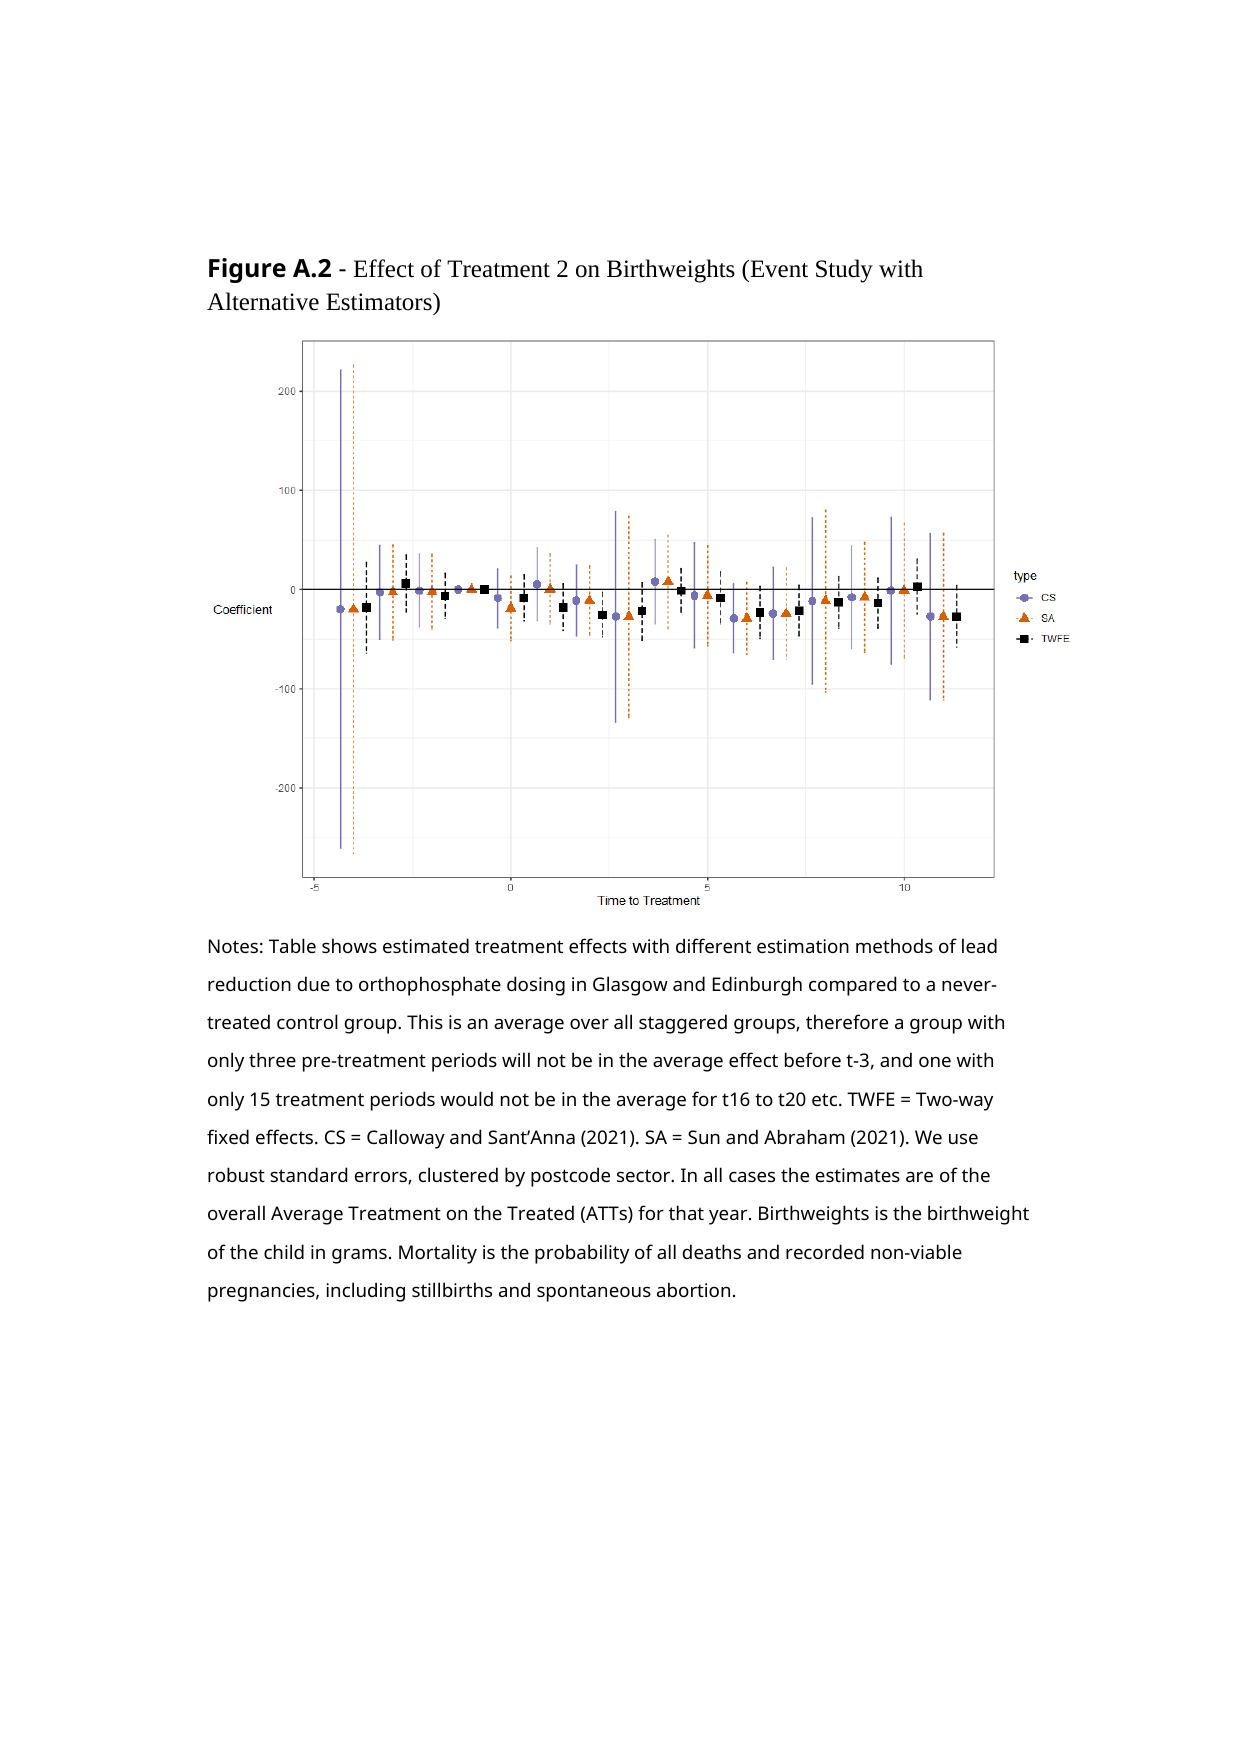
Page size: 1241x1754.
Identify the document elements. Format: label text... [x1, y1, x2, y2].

text Notes: Table shows estimated treatment effects with different estimation methods of lead reduction due to orthophosphate dosing in Glasgow and Edinburgh compared to a never-treated control group. This is an average over all staggered groups, therefore a group with only three pre-treatment periods will not be in the average effect before t-3, and one with only 15 treatment periods would not be in the average for t16 to t20 etc. TWFE = Two-way fixed effects. CS = Calloway and Sant’Anna (2021). SA = Sun and Abraham (2021). We use robust standard errors, clustered by postcode sector. In all cases the estimates are of the overall Average Treatment on the Treated (ATTs) for that year. Birthweights is the birthweight of the child in grams. Mortality is the probability of all deaths and recorded non-viable pregnancies, including stillbirths and spontaneous abortion. [207, 933, 1033, 1303]
text Figure A.2 - Effect of Treatment 2 on Birthweights (Event Study with Alternative Estimators) [207, 251, 1033, 316]
picture [206, 335, 1082, 914]
